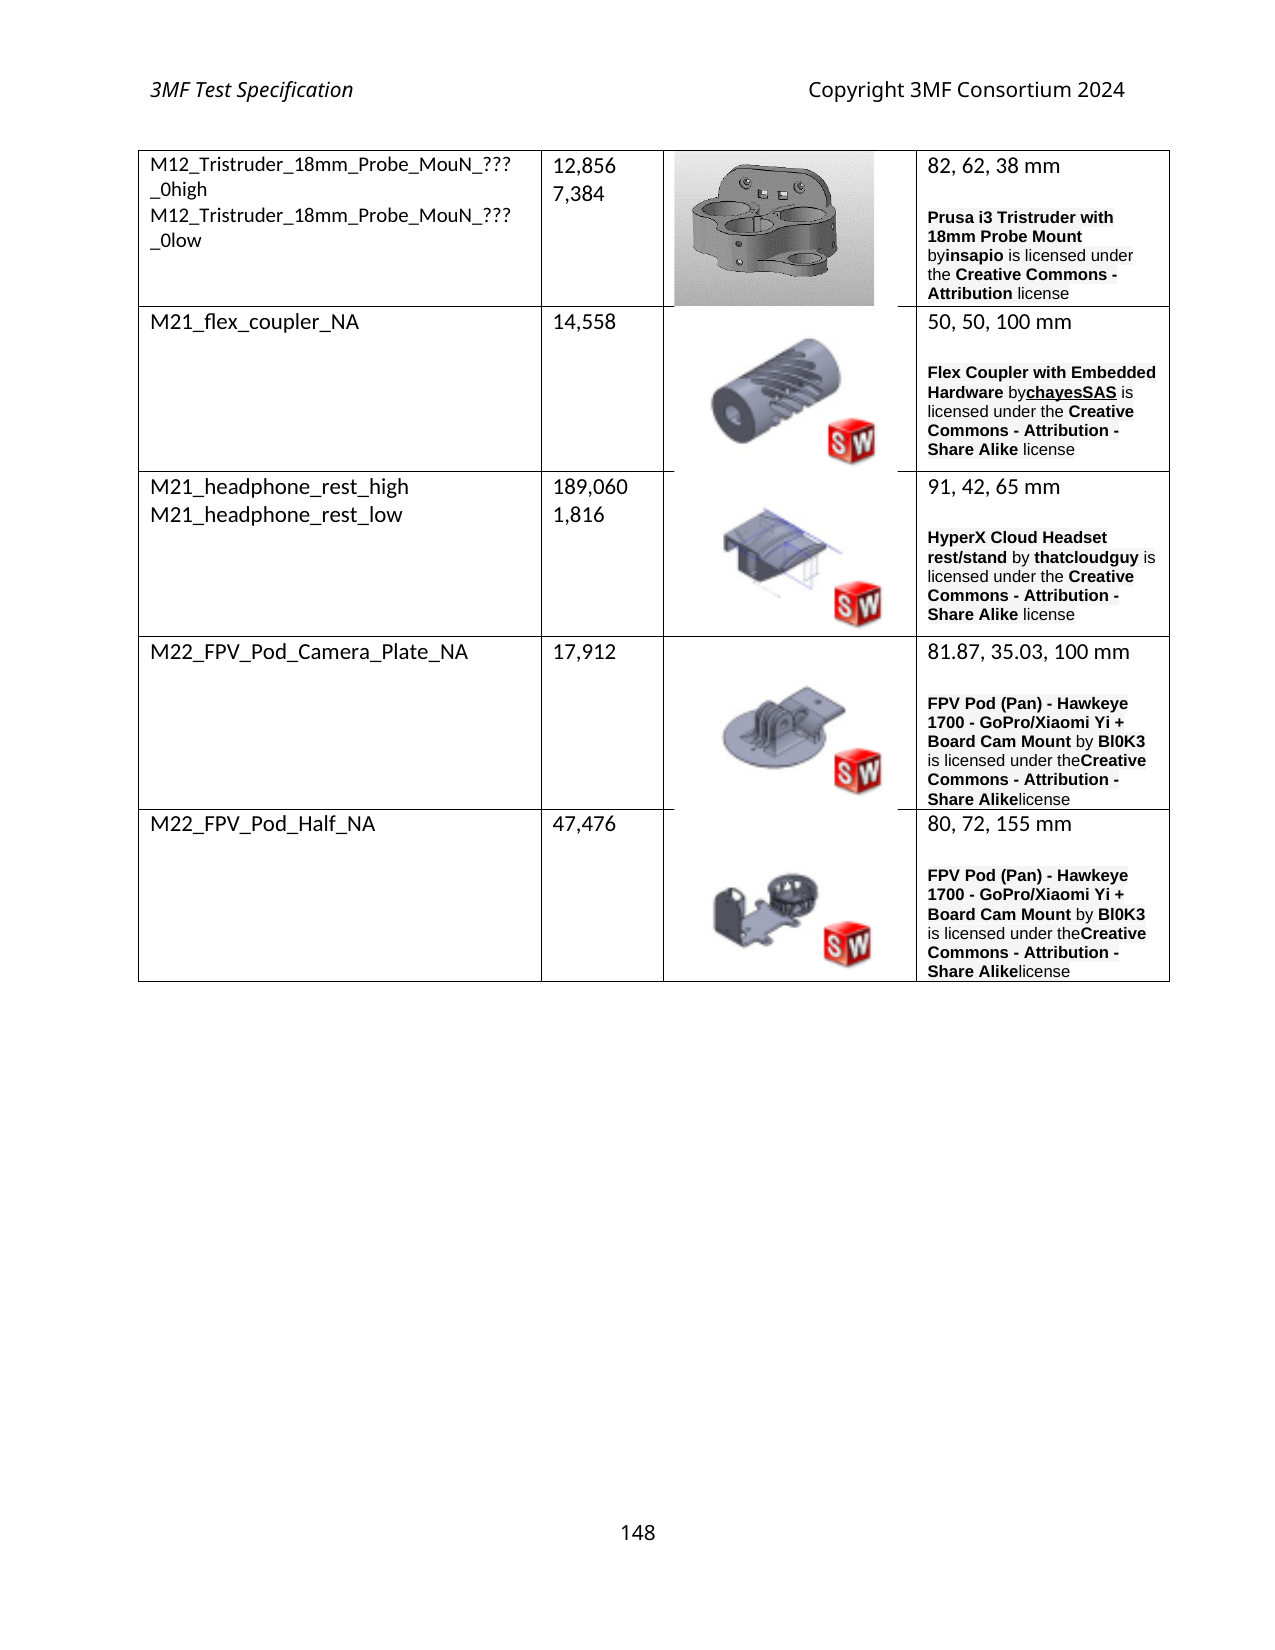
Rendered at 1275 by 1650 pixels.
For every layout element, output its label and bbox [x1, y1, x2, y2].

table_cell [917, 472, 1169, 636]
picture [674, 151, 898, 636]
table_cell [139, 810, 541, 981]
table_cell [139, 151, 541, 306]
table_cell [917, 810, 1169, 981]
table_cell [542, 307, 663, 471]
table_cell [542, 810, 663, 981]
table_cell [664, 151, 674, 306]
picture [674, 637, 898, 801]
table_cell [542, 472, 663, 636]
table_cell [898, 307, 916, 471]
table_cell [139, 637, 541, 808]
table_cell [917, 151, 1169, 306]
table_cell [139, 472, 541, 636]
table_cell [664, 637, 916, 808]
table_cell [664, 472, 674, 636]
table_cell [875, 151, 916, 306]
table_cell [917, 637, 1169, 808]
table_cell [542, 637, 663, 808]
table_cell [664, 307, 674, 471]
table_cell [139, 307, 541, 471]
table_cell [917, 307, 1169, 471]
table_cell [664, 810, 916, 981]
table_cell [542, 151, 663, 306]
picture [674, 809, 898, 974]
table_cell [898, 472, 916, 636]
